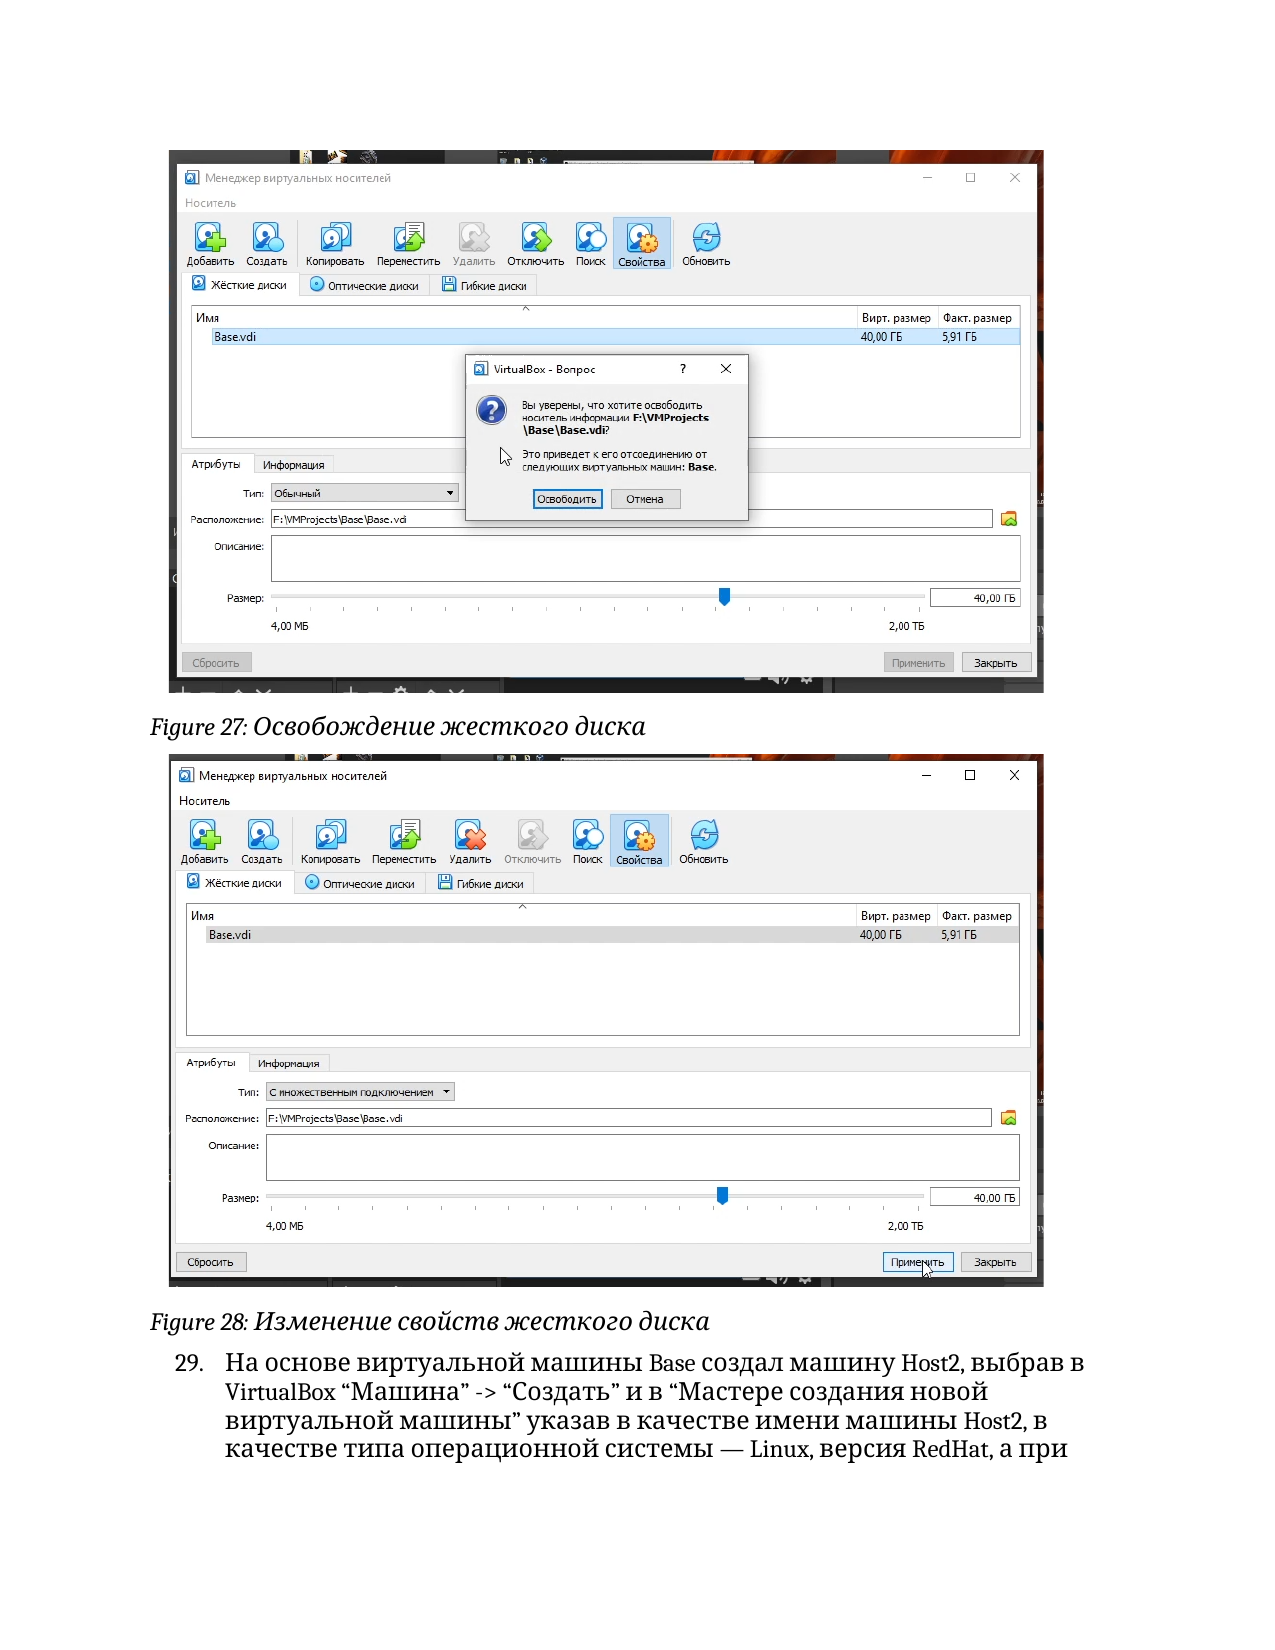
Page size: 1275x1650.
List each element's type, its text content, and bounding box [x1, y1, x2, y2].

picture [168, 150, 1044, 693]
picture [168, 754, 1044, 1287]
text Figure 27: Освобождение жесткого диска [150, 713, 1125, 742]
text Figure 28: Изменение свойств жесткого диска [150, 1308, 1125, 1337]
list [175, 1349, 1125, 1464]
